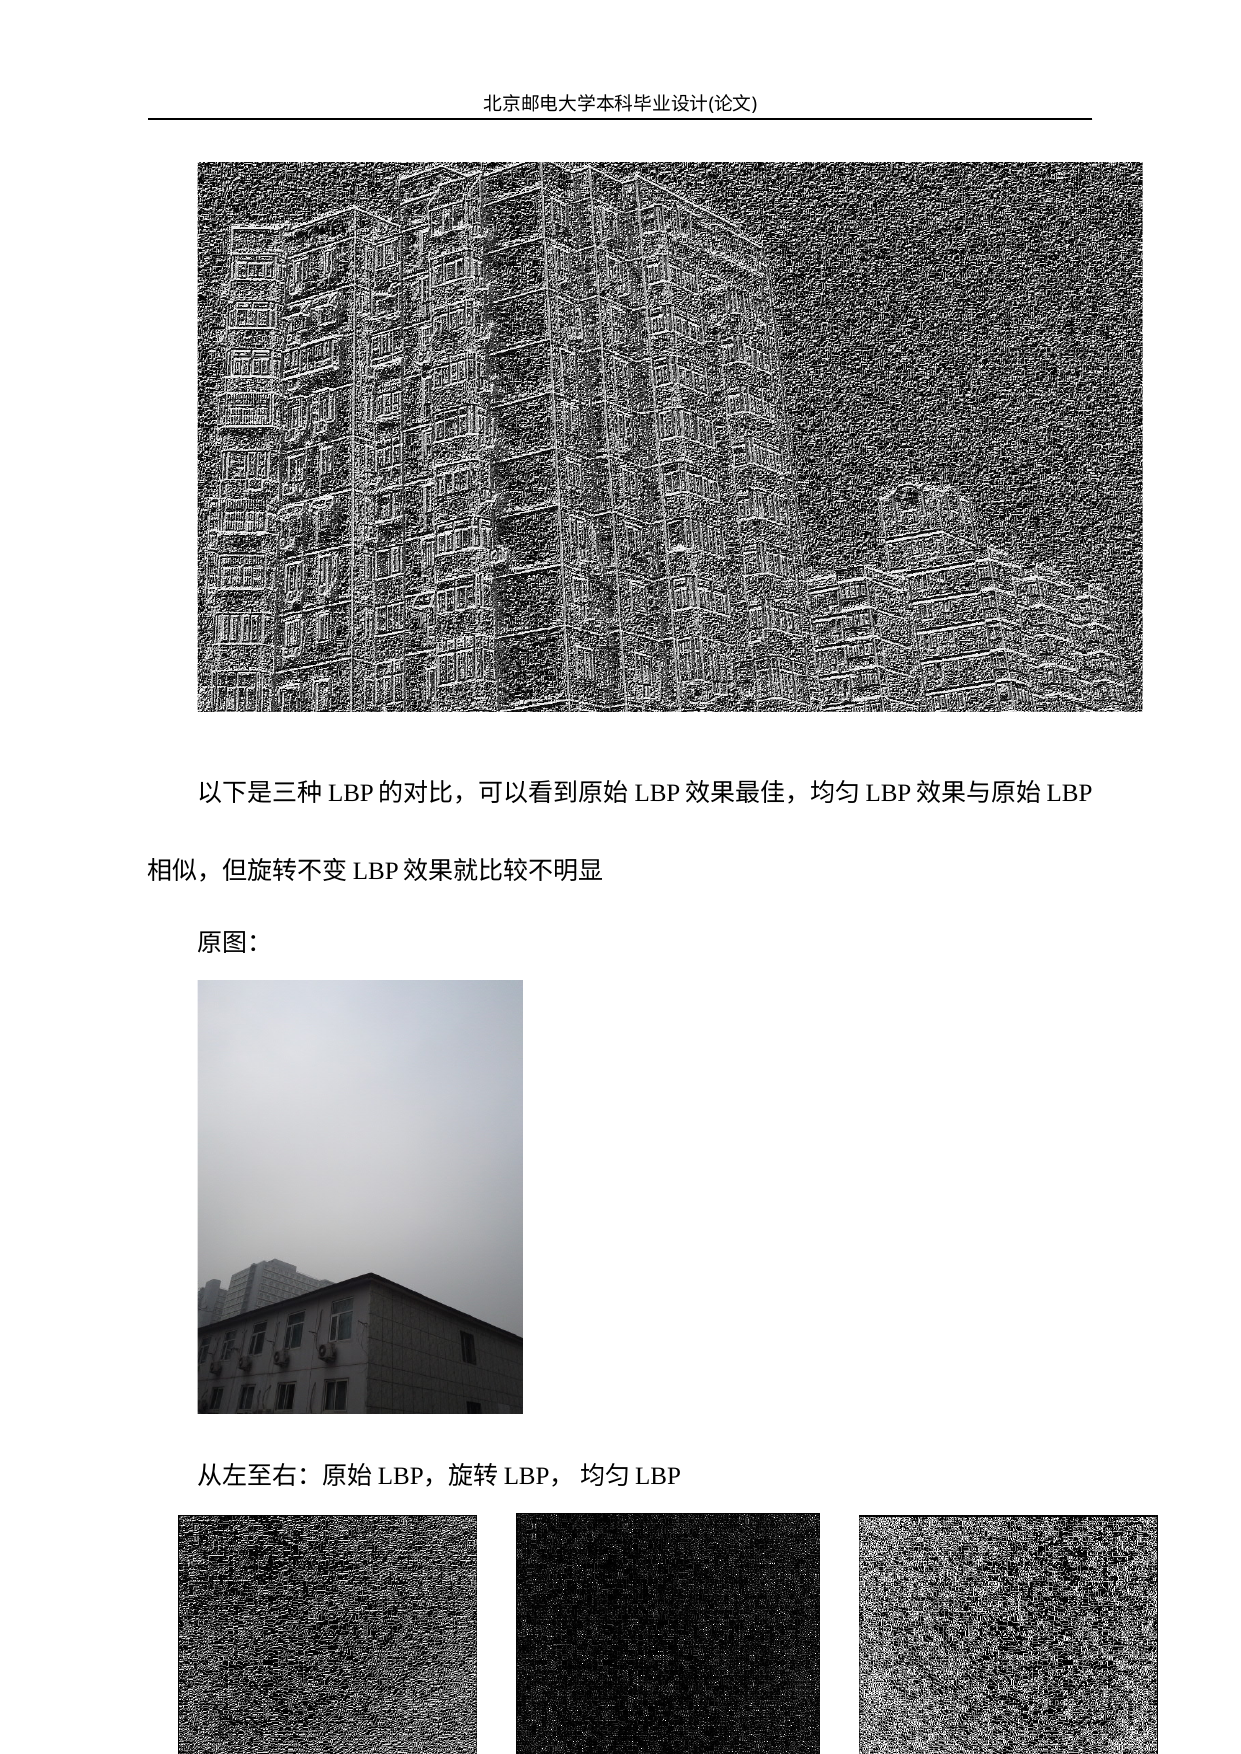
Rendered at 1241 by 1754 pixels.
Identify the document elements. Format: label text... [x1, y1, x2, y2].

picture [859, 1515, 1158, 1754]
text 从左至右：原始LBP，旋转LBP， 均匀LBP [148, 1441, 1092, 1506]
text 以下是三种LBP的对比，可以看到原始LBP效果最佳，均匀LBP效果与原始LBP相似，但旋转不变LBP效果就比较不明显 [148, 758, 1092, 901]
picture [516, 1513, 820, 1754]
picture [197, 162, 1143, 712]
picture [197, 980, 523, 1414]
text 原图： [148, 908, 1092, 973]
picture [178, 1515, 477, 1754]
